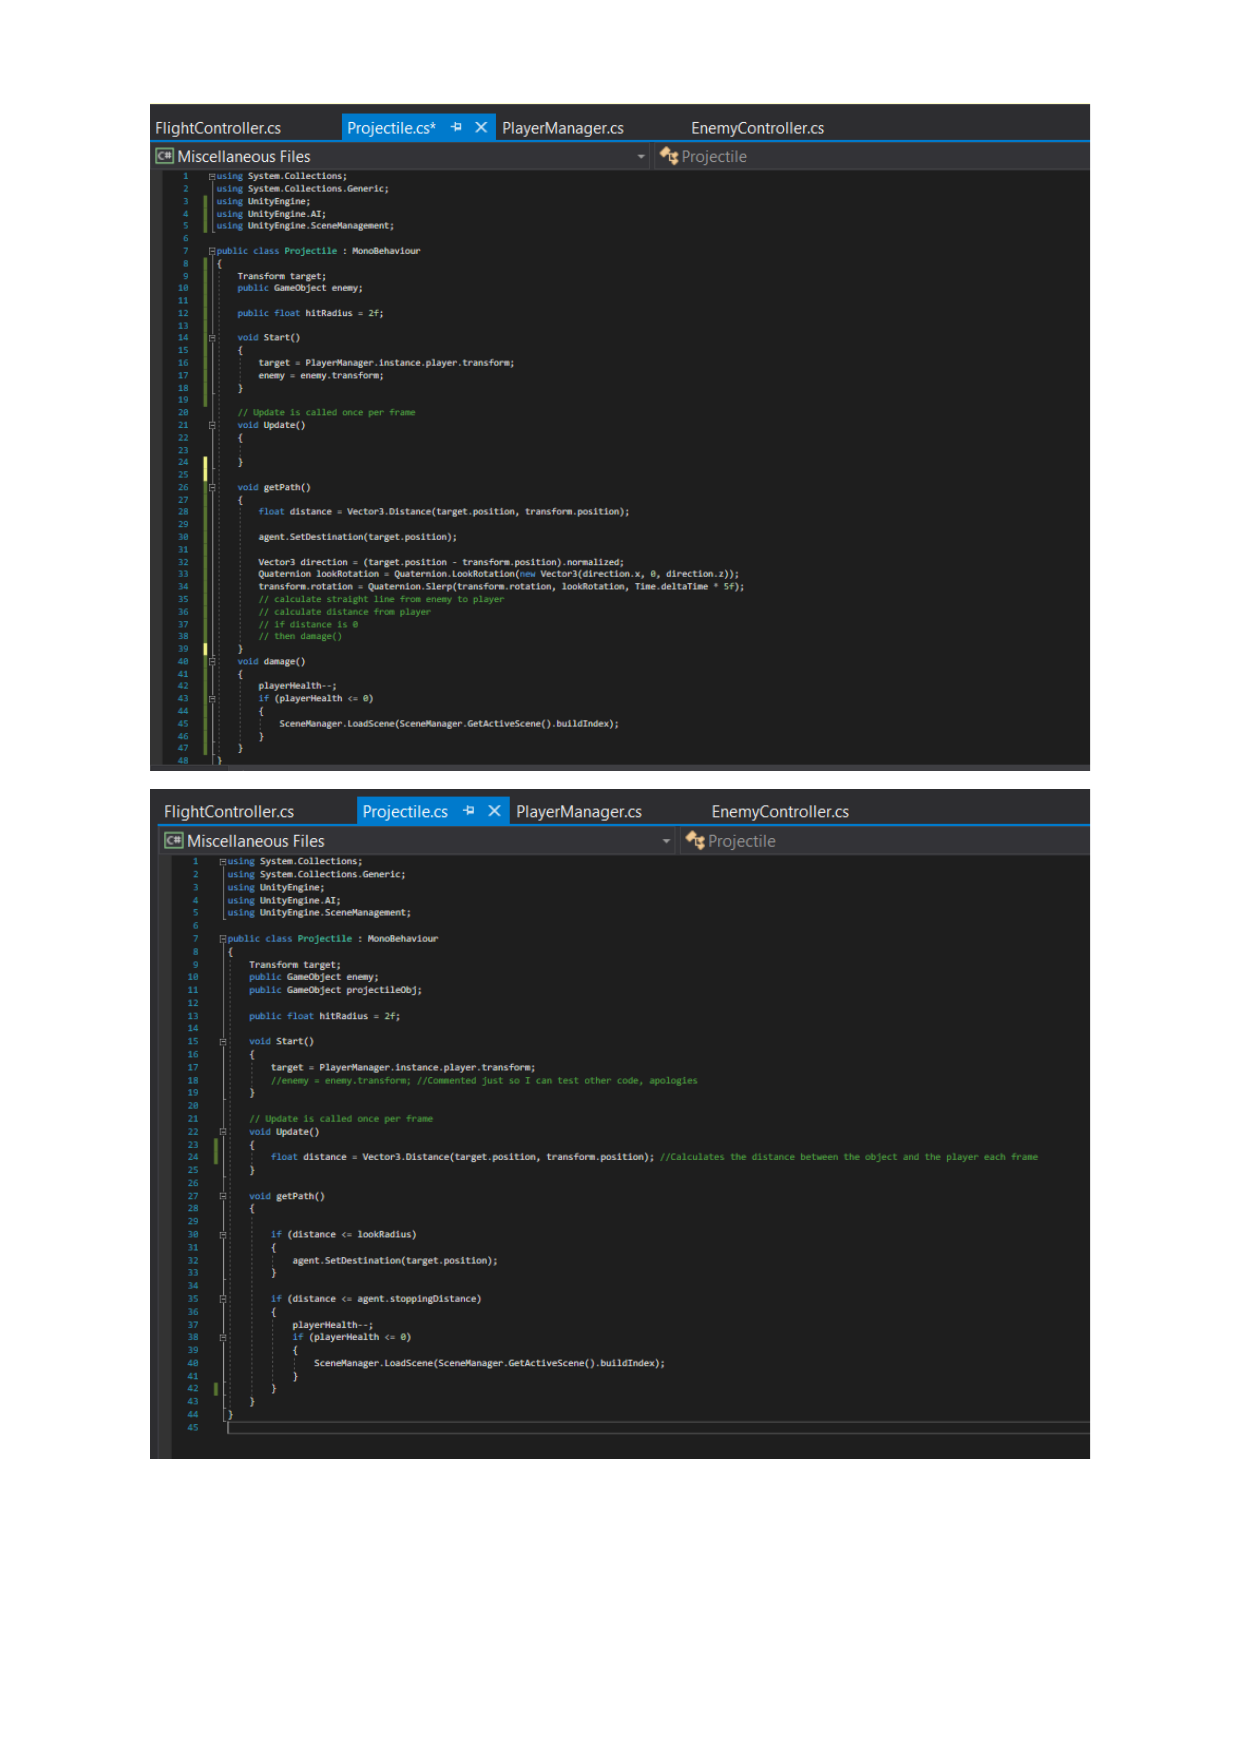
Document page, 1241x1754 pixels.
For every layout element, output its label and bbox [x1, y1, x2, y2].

picture [150, 103, 1091, 771]
picture [150, 789, 1091, 1459]
